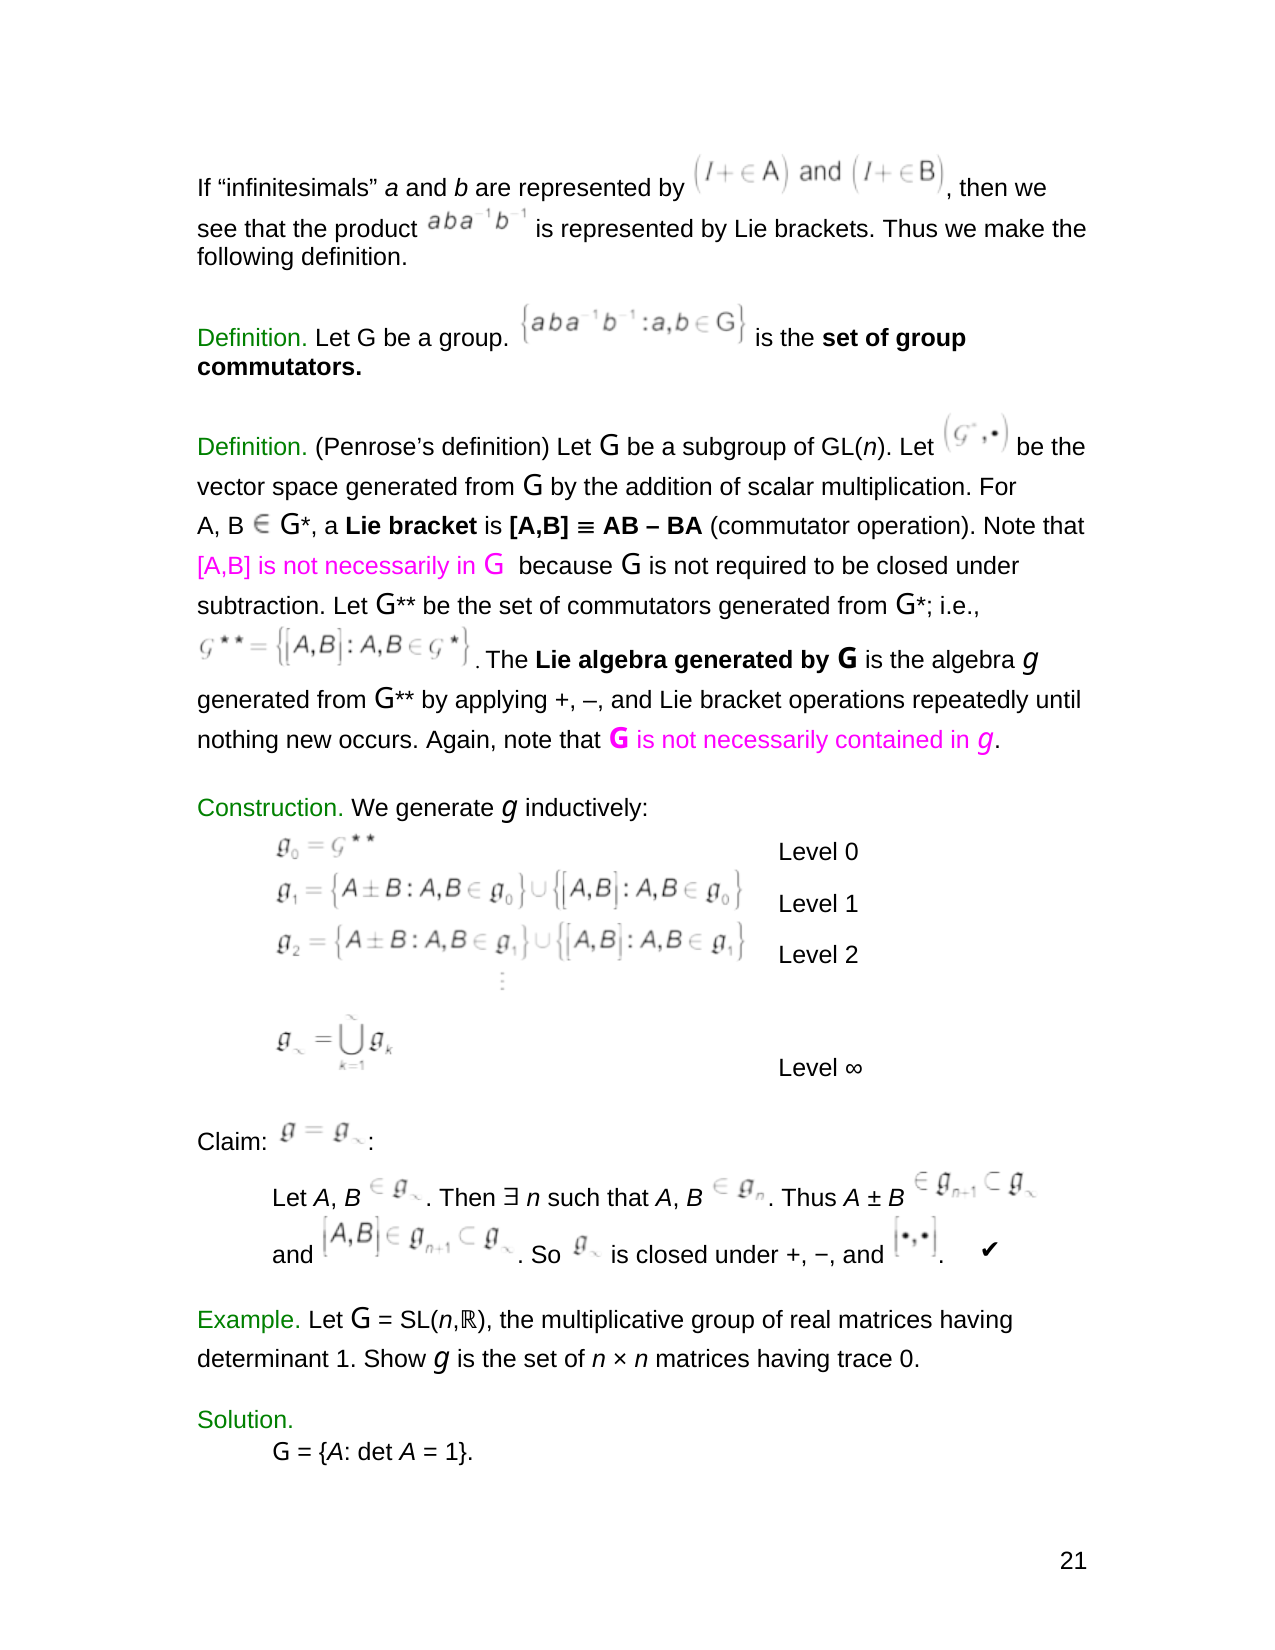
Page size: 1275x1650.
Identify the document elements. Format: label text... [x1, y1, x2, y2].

text Solution. [197, 1405, 1087, 1434]
text G = {A: det A = 1}. [197, 1434, 1087, 1468]
text Level 2 [197, 918, 1087, 969]
text Definition. Let G be a group. is the set of group commutators. [197, 300, 1087, 380]
text Level 0 [197, 825, 1087, 866]
text Construction. We generate g inductively: [197, 786, 1087, 825]
text If “infinitesimals” a and b are represented by , then we see that the product is represented by Lie brackets. Thus we make the following definition. [197, 150, 1087, 271]
text Claim: : [197, 1110, 1087, 1155]
text Example. Let G = SL(n,ℝ), the multiplicative group of real matrices having determinant 1. Show g is the set of n × n matrices having trace 0. [197, 1297, 1087, 1376]
text Definition. (Penrose’s definition) Let G be a subgroup of GL(n). Let be the vector space generated from G by the addition of scalar multiplication. For A, B G*, a Lie bracket is [A,B] AB – BA (commutator operation). Note that [A,B] is not necessarily in G because G is not required to be closed under subtraction. Let G** be the set of commutators generated from G*; i.e., . The Lie algebra generated by G is the algebra g generated from G** by applying +, –, and Lie bracket operations repeatedly until nothing new occurs. Again, note that G is not necessarily contained in g. [197, 409, 1087, 757]
text Level 1 [197, 866, 1087, 918]
text Let A, B . Then n such that A, B . Thus A ± B and . So is closed under +, −, and . ✔ [197, 1155, 1087, 1268]
text Level ∞ [197, 1003, 1087, 1081]
